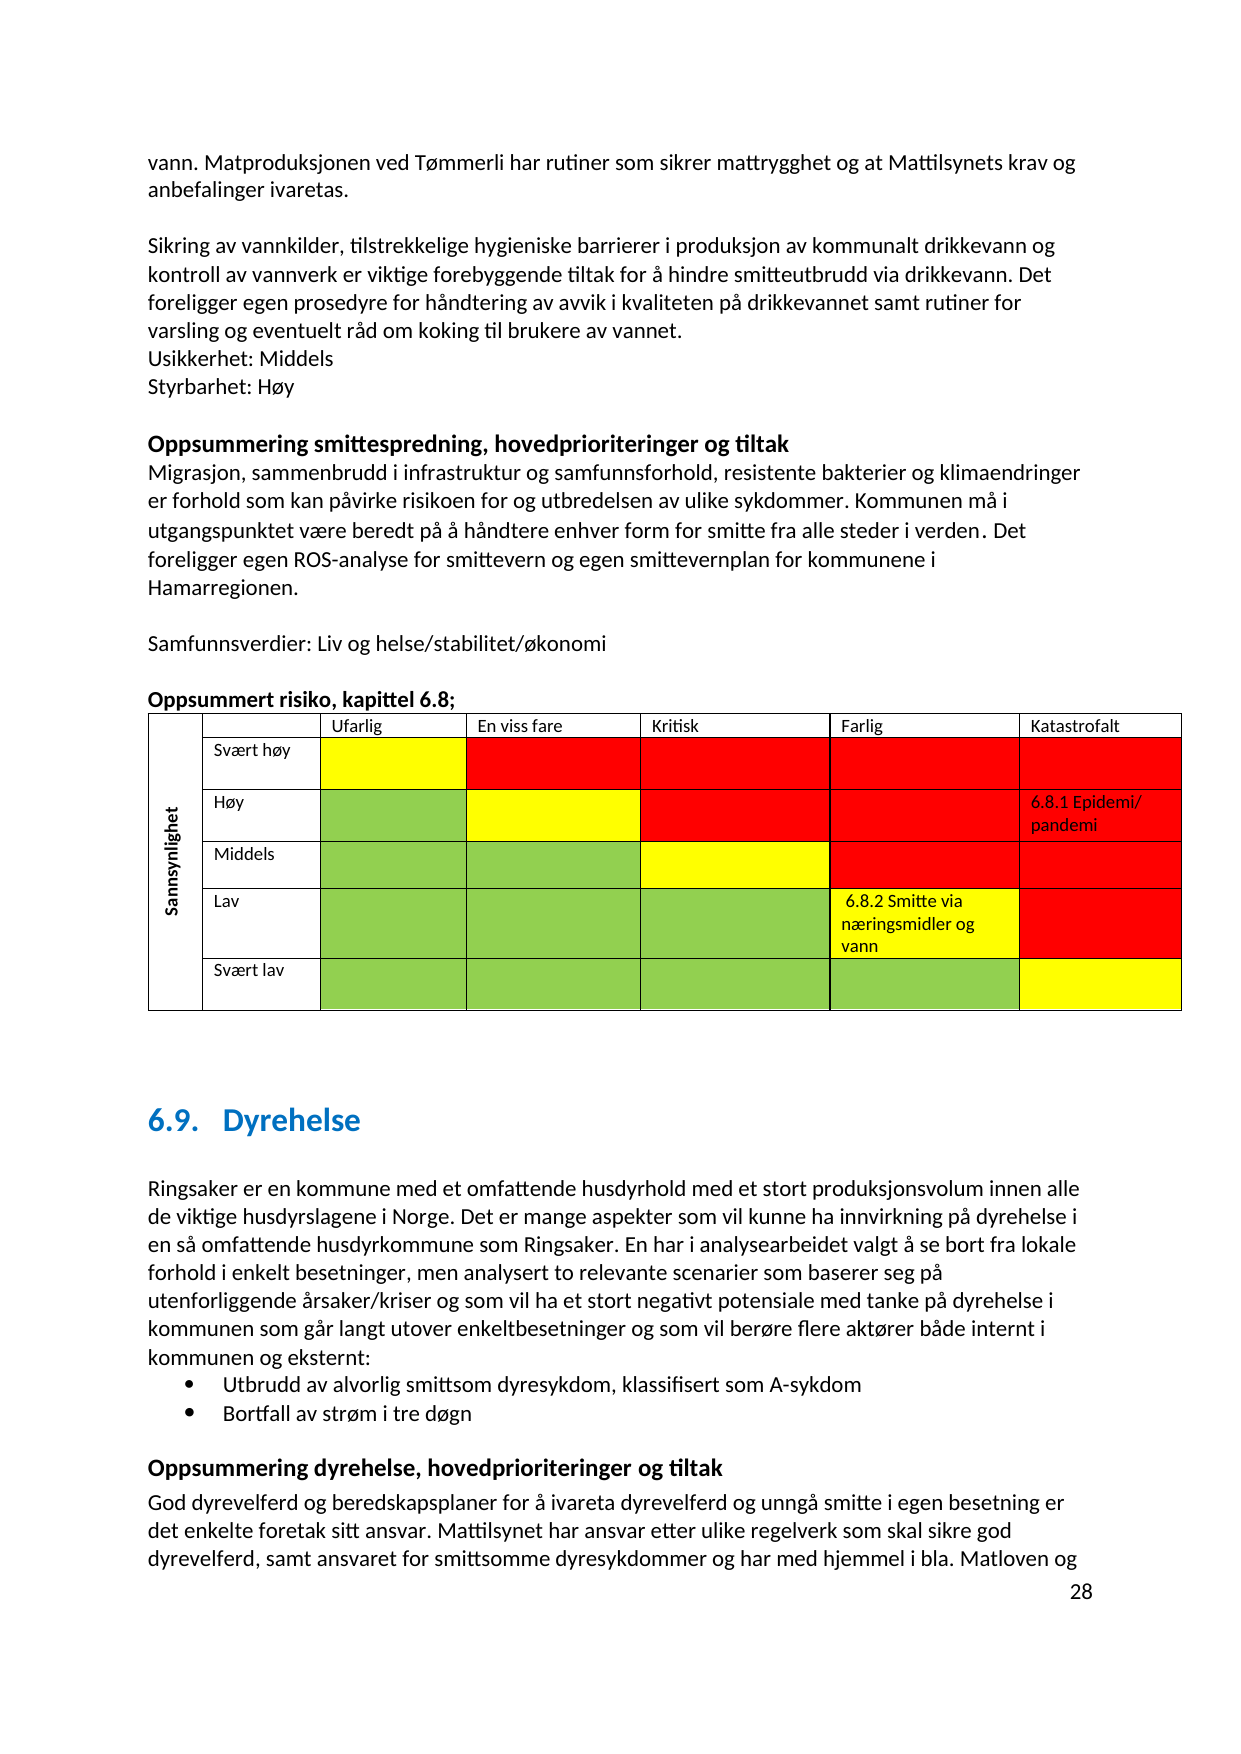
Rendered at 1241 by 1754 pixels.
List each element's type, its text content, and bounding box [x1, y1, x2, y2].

table_header En viss fare [467, 714, 640, 737]
table_cell [321, 738, 466, 789]
table_cell Svært lav [203, 959, 320, 1009]
table_cell [467, 790, 640, 841]
text Oppsummert risiko, kapittel 6.8; [148, 685, 1093, 713]
table_cell [831, 842, 1019, 888]
table_header Kritisk [641, 714, 829, 737]
table_cell Høy [203, 790, 320, 841]
text Ringsaker er en kommune med et omfattende husdyrhold med et stort produksjonsvolum innen alle de viktige husdyrslagene i Norge. Det er mange aspekter som vil kunne ha innvirkning på dyrehelse i en så omfattende husdyrkommune som Ringsaker. En har i analysearbeidet valgt å se bort fra lokale forhold i enkelt besetninger, men analysert to relevante scenarier som baserer seg på utenforliggende årsaker/kriser og som vil ha et stort negativt potensiale med tanke på dyrehelse i kommunen som går langt utover enkeltbesetninger og som vil berøre flere aktører både internt i kommunen og eksternt: [148, 1146, 1093, 1371]
table_cell [831, 738, 1019, 789]
table_cell Middels [203, 842, 320, 888]
table_cell [641, 959, 829, 1009]
table_cell Svært høy [203, 738, 320, 789]
table_cell [1020, 842, 1181, 888]
table_cell [467, 959, 640, 1009]
list 6.9. Dyrehelse [148, 1099, 1093, 1140]
table_cell [321, 889, 466, 958]
table_cell Lav [203, 889, 320, 958]
text Samfunnsverdier: Liv og helse/stabilitet/økonomi [148, 629, 1093, 657]
text Oppsummering smittespredning, hovedprioriteringer og tiltak Migrasjon, sammenbrudd i infrastruktur og samfunnsforhold, resistente bakterier og klimaendringer er forhold som kan påvirke risikoen for og utbredelsen av ulike sykdommer. Kommunen må i utgangspunktet være beredt på å håndtere enhver form for smitte fra alle steder i verden. Det foreligger egen ROS-analyse for smittevern og egen smittevernplan for kommunene i Hamarregionen. [148, 428, 1093, 629]
table_cell [641, 889, 829, 958]
table_header Sannsynlighet [149, 714, 202, 1009]
list Oppsummering dyrehelse, hovedprioriteringer og tiltak [148, 1452, 1093, 1482]
table_cell [641, 842, 829, 888]
table_cell [1020, 889, 1181, 958]
table_header [203, 714, 320, 737]
table_cell [321, 842, 466, 888]
table_cell [1020, 738, 1181, 789]
table_cell [1020, 959, 1181, 1009]
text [148, 1488, 1093, 1572]
table_cell [467, 842, 640, 888]
table_cell [641, 790, 829, 841]
table_header Farlig [831, 714, 1019, 737]
list Utbrudd av alvorlig smittsom dyresykdom, klassifisert som A-sykdom [185, 1371, 1093, 1399]
table_cell [831, 959, 1019, 1009]
table_cell 6.8.1 Epidemi/ pandemi [1020, 790, 1181, 841]
table_header Ufarlig [321, 714, 466, 737]
table_cell [321, 790, 466, 841]
table_cell [831, 790, 1019, 841]
text Sikring av vannkilder, tilstrekkelige hygieniske barrierer i produksjon av kommunalt drikkevann og kontroll av vannverk er viktige forebyggende tiltak for å hindre smitteutbrudd via drikkevann. Det foreligger egen prosedyre for håndtering av avvik i kvaliteten på drikkevannet samt rutiner for varsling og eventuelt råd om koking til brukere av vannet. Usikkerhet: Middels Styrbarhet: Høy [148, 204, 1093, 428]
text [148, 148, 1093, 204]
table_cell [641, 738, 829, 789]
table_header Katastrofalt [1020, 714, 1181, 737]
list Bortfall av strøm i tre døgn [185, 1399, 1093, 1427]
table_cell [467, 889, 640, 958]
table_cell 6.8.2 Smitte via næringsmidler og vann [831, 889, 1019, 958]
table_cell [321, 959, 466, 1009]
table_cell [467, 738, 640, 789]
